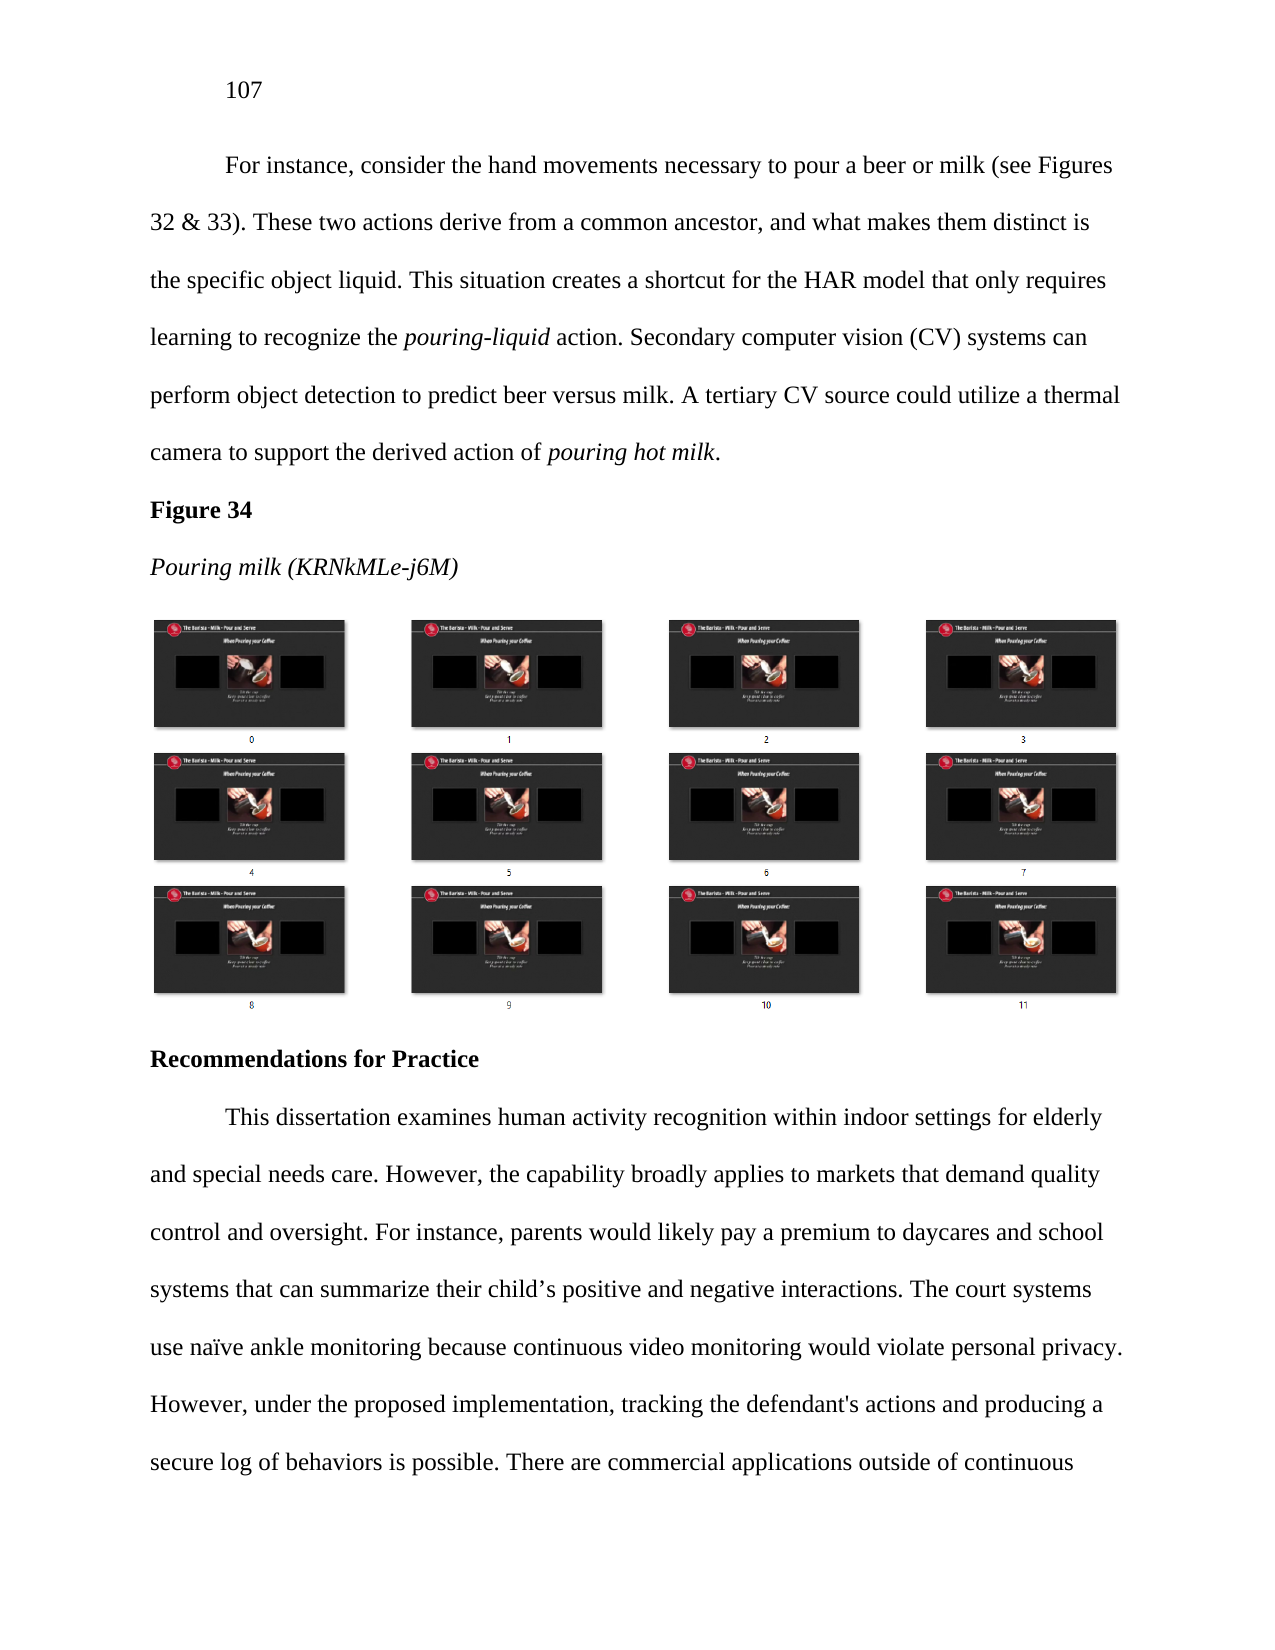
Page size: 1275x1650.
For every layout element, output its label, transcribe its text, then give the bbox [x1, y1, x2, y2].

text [150, 1102, 1125, 1476]
picture [150, 610, 1125, 1016]
subtitle Recommendations for Practice [150, 1044, 1125, 1073]
text For instance, consider the hand movements necessary to pour a beer or milk (see Figures 32 & 33). These two actions derive from a common ancestor, and what makes them distinct is the specific object liquid. This situation creates a shortcut for the HAR model that only requires learning to recognize the pouring-liquid action. Secondary computer vision (CV) systems can perform object detection to predict beer versus milk. A tertiary CV source could utilize a thermal camera to support the derived action of pouring hot milk. [150, 150, 1125, 466]
text Figure 34 Pouring milk (KRNkMLe-j6M) [150, 495, 1125, 581]
